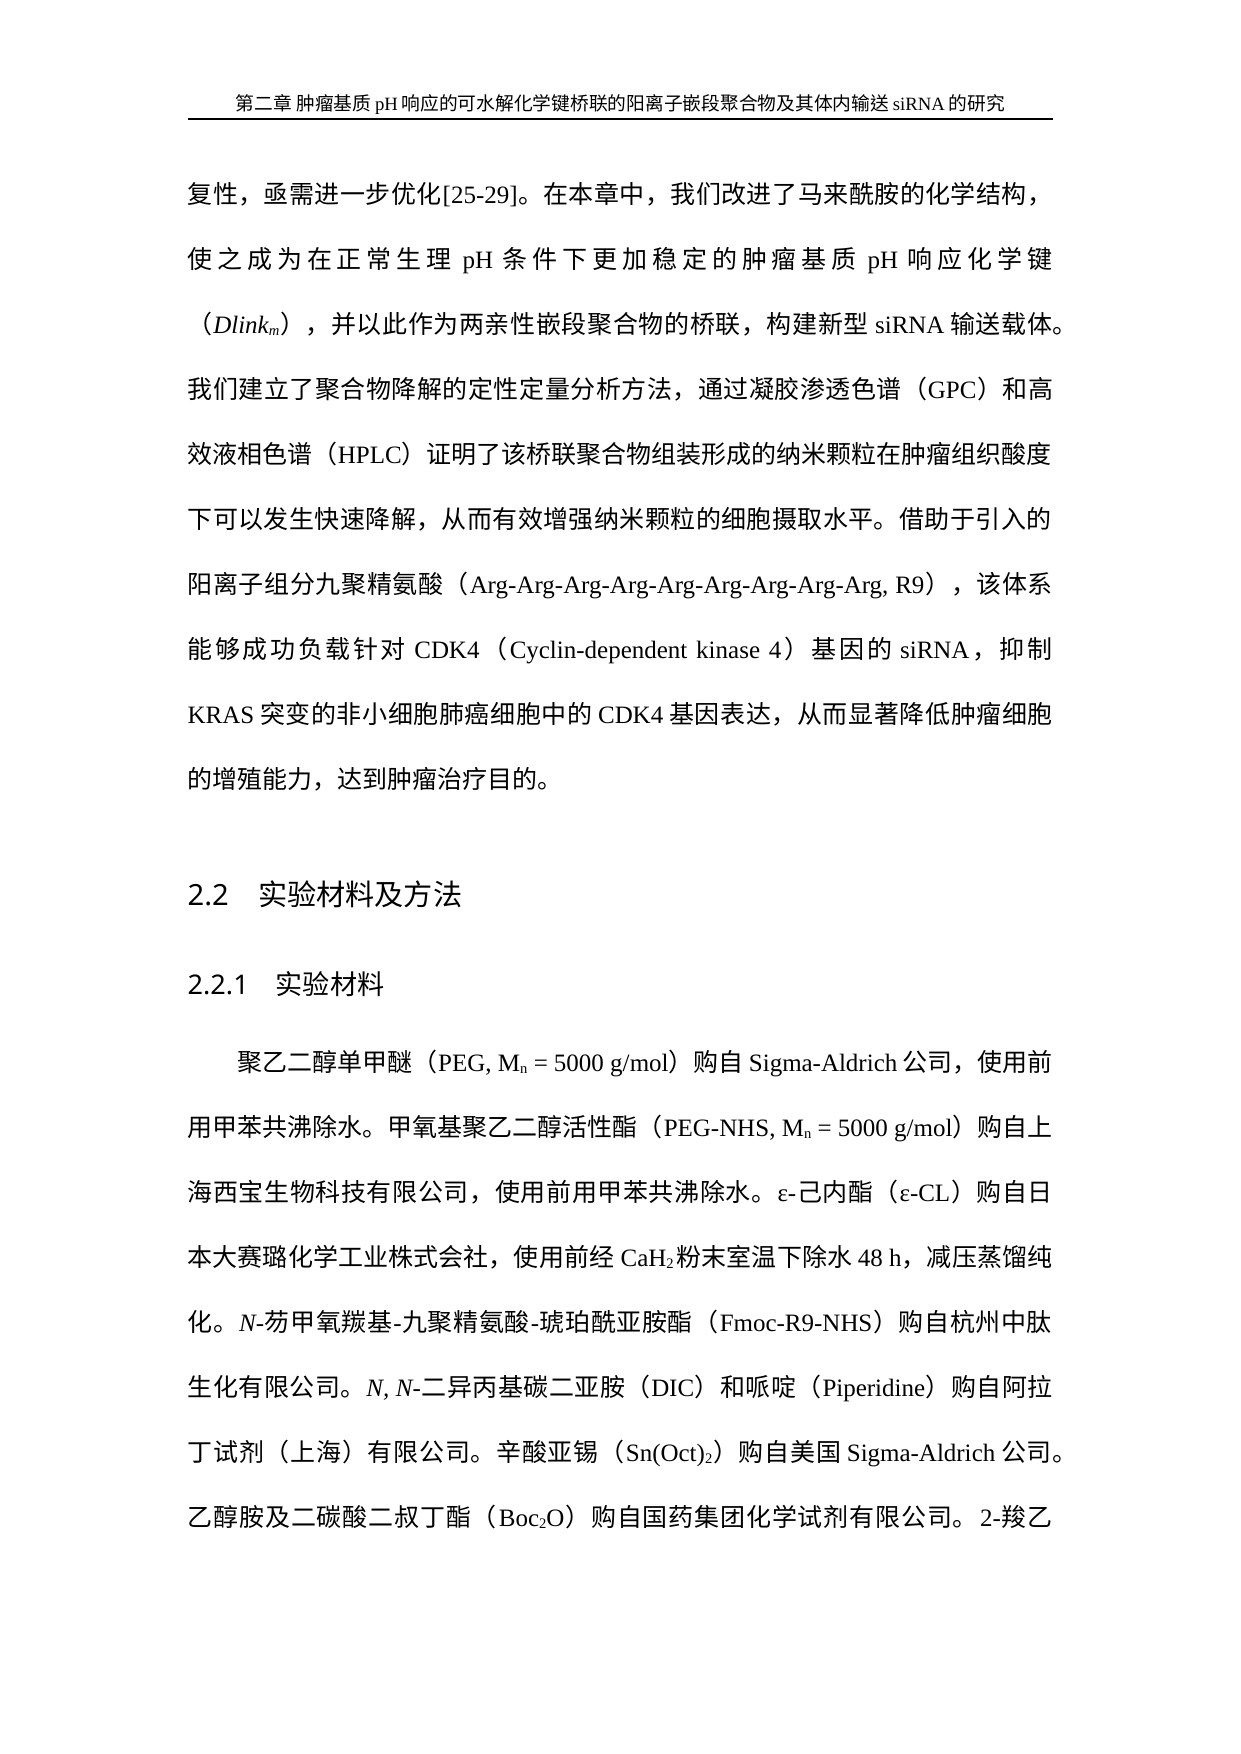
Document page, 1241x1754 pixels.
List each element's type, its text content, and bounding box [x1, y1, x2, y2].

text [187, 160, 1053, 810]
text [187, 1028, 1053, 1548]
subtitle 2.2 实验材料及方法 [187, 860, 1053, 925]
subtitle 2.2.1 实验材料 [187, 950, 1053, 1015]
